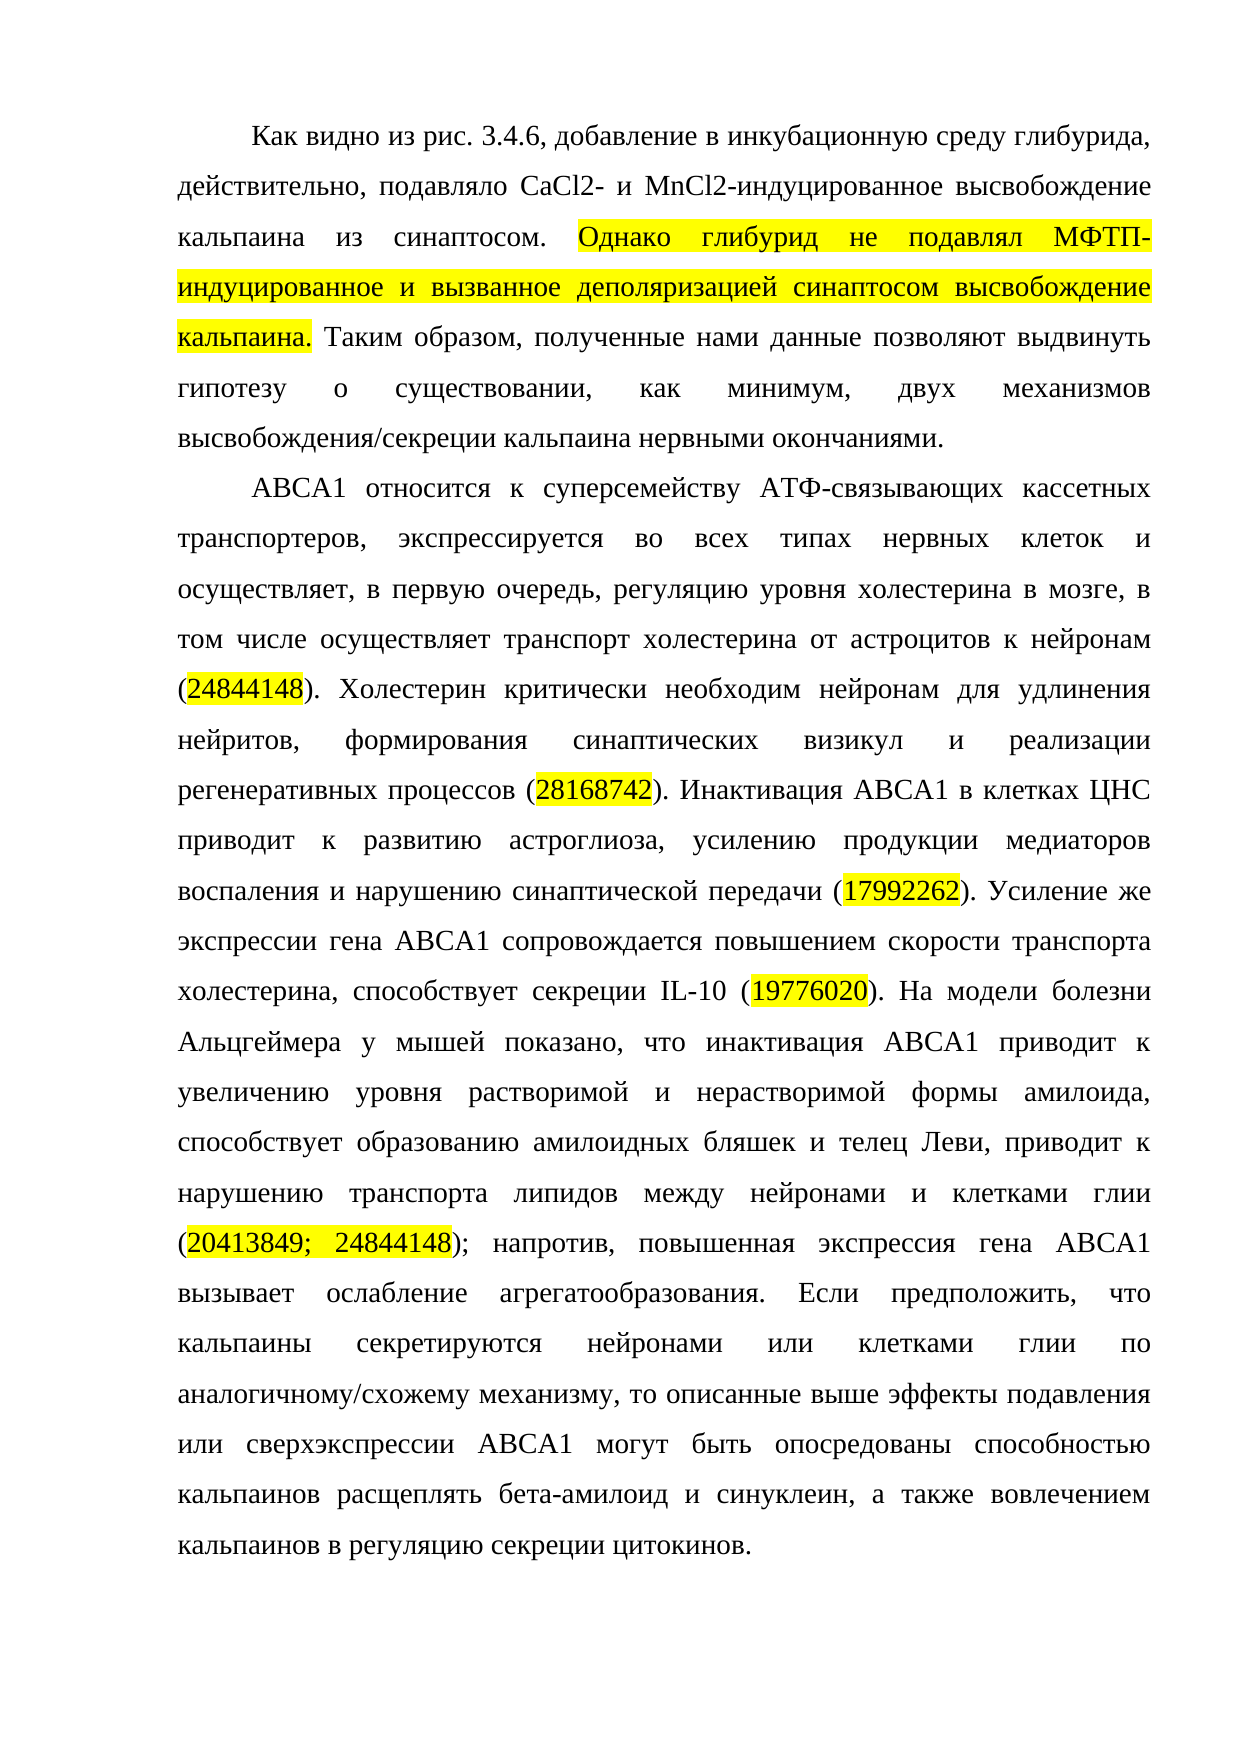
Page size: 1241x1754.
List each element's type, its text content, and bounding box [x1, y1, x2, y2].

text ABCA1 относится к суперсемейству АТФ-связывающих кассетных транспортеров, экспрессируется во всех типах нервных клеток и осуществляет, в первую очередь, регуляцию уровня холестерина в мозге, в том числе осуществляет транспорт холестерина от астроцитов к нейронам (24844148). Холестерин критически необходим нейронам для удлинения нейритов, формирования синаптических визикул и реализации регенеративных процессов (28168742). Инактивация ABCA1 в клетках ЦНС приводит к развитию астроглиоза, усилению продукции медиаторов воспаления и нарушению синаптической передачи (17992262). Усиление же экспрессии гена ABCA1 сопровождается повышением скорости транспорта холестерина, способствует секреции IL-10 (19776020). На модели болезни Альцгеймера у мышей показано, что инактивация ABCA1 приводит к увеличению уровня растворимой и нерастворимой формы амилоида, способствует образованию амилоидных бляшек и телец Леви, приводит к нарушению транспорта липидов между нейронами и клетками глии (20413849; 24844148); напротив, повышенная экспрессия гена ABCA1 вызывает ослабление агрегатообразования. Если предположить, что кальпаины секретируются нейронами или клетками глии по аналогичному/схожему механизму, то описанные выше эффекты подавления или сверхэкспрессии ABCA1 могут быть опосредованы способностью кальпаинов расщеплять бета-амилоид и синуклеин, а также вовлечением кальпаинов в регуляцию секреции цитокинов. [177, 470, 1152, 1560]
text Как видно из рис. 3.4.6, добавление в инкубационную среду глибурида, действительно, подавляло CaCl2- и MnCl2-индуцированное высвобождение кальпаина из синаптосом. Однако глибурид не подавлял МФТП-индуцированное и вызванное деполяризацией синаптосом высвобождение кальпаина. Таким образом, полученные нами данные позволяют выдвинуть гипотезу о существовании, как минимум, двух механизмов высвобождения/секреции кальпаина нервными окончаниями. [177, 118, 1152, 269]
text Как видно из рис. 3.4.6, добавление в инкубационную среду глибурида, действительно, подавляло CaCl2- и MnCl2-индуцированное высвобождение кальпаина из синаптосом. Однако глибурид не подавлял МФТП-индуцированное и вызванное деполяризацией синаптосом высвобождение кальпаина. Таким образом, полученные нами данные позволяют выдвинуть гипотезу о существовании, как минимум, двух механизмов высвобождения/секреции кальпаина нервными окончаниями. [177, 303, 1152, 453]
